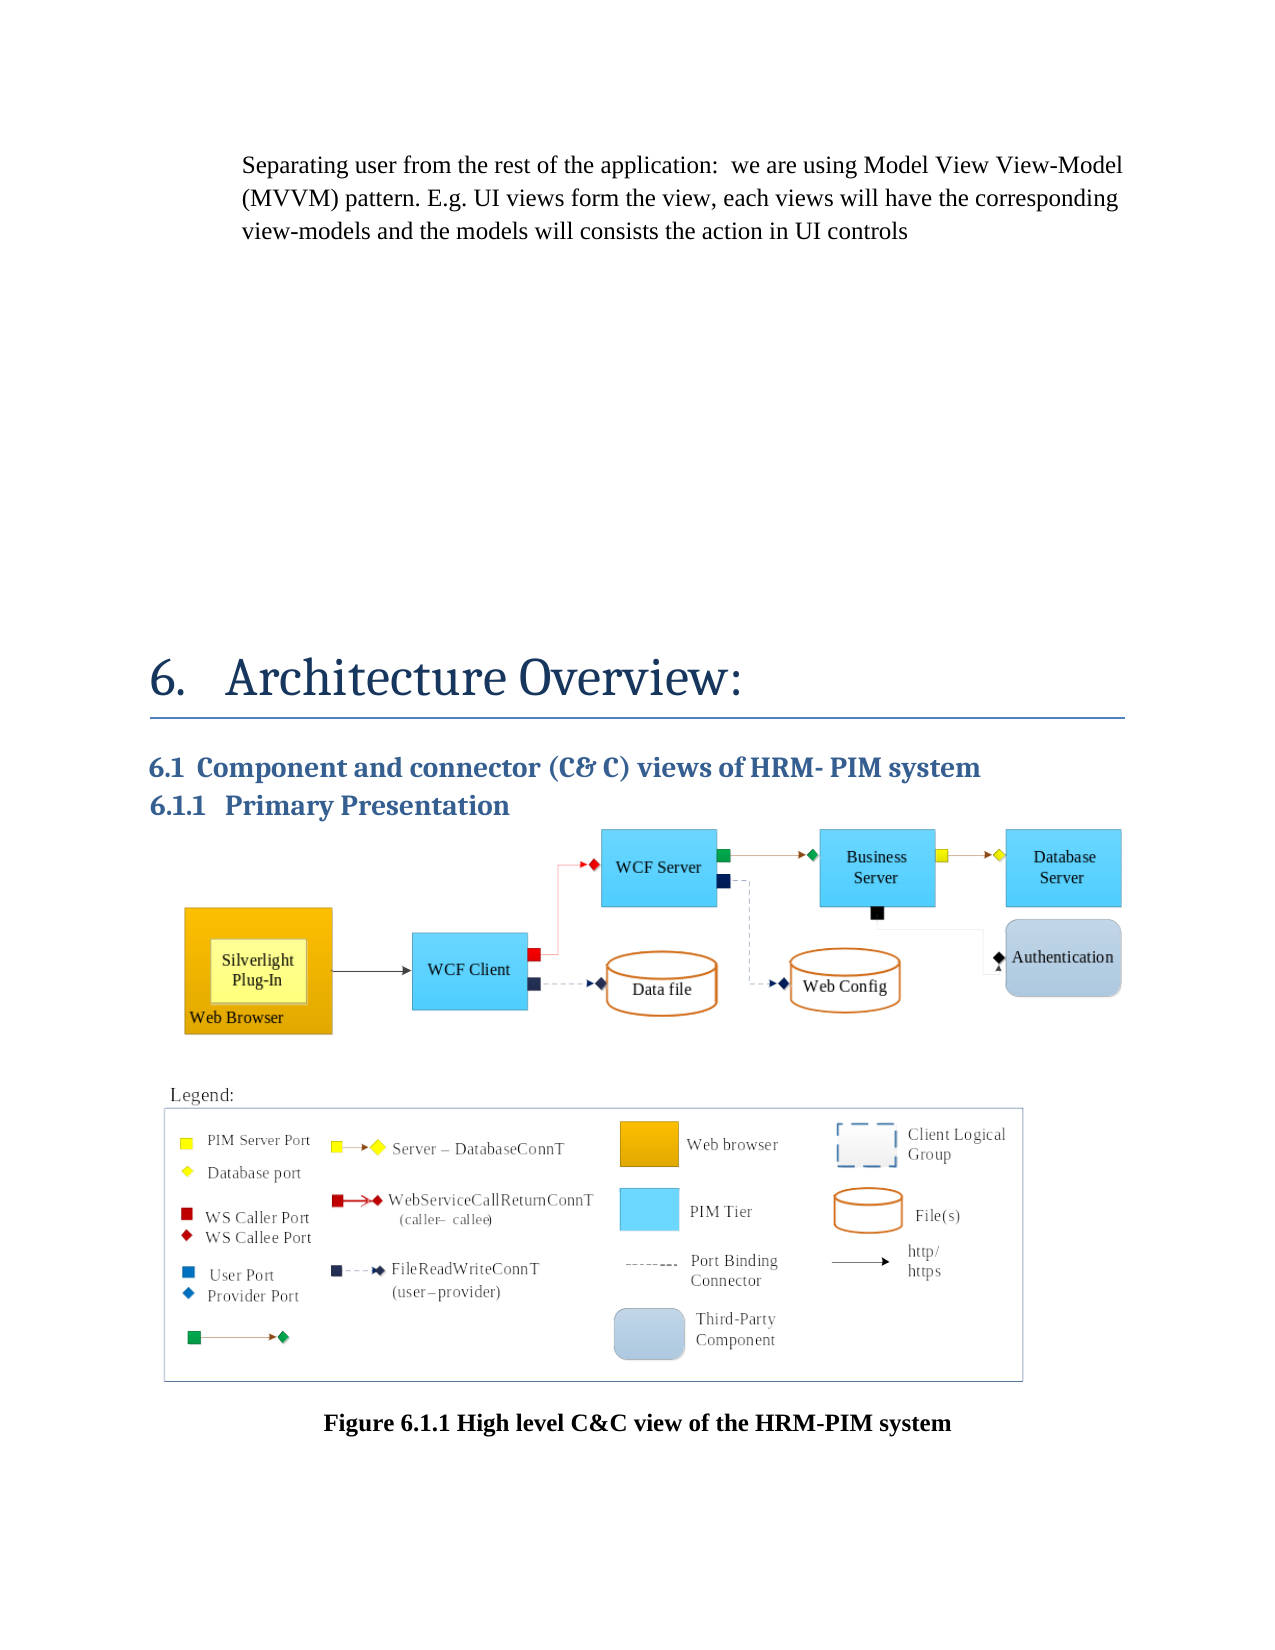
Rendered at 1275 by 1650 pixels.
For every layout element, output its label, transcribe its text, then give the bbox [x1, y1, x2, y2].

subtitle Component and connector (C& C) views of HRM- PIM system [148, 751, 1125, 784]
subtitle Primary Presentation [150, 789, 1125, 823]
title Architecture Overview: [150, 647, 1125, 717]
text Separating user from the rest of the application: we are using Model View View-Model (MVVM) pattern. E.g. UI views form the view, each views will have the corresponding view-models and the models will consists the action in UI controls [242, 150, 1125, 245]
text Figure 6.1.1 High level C&C view of the HRM-PIM system [150, 1408, 1125, 1436]
